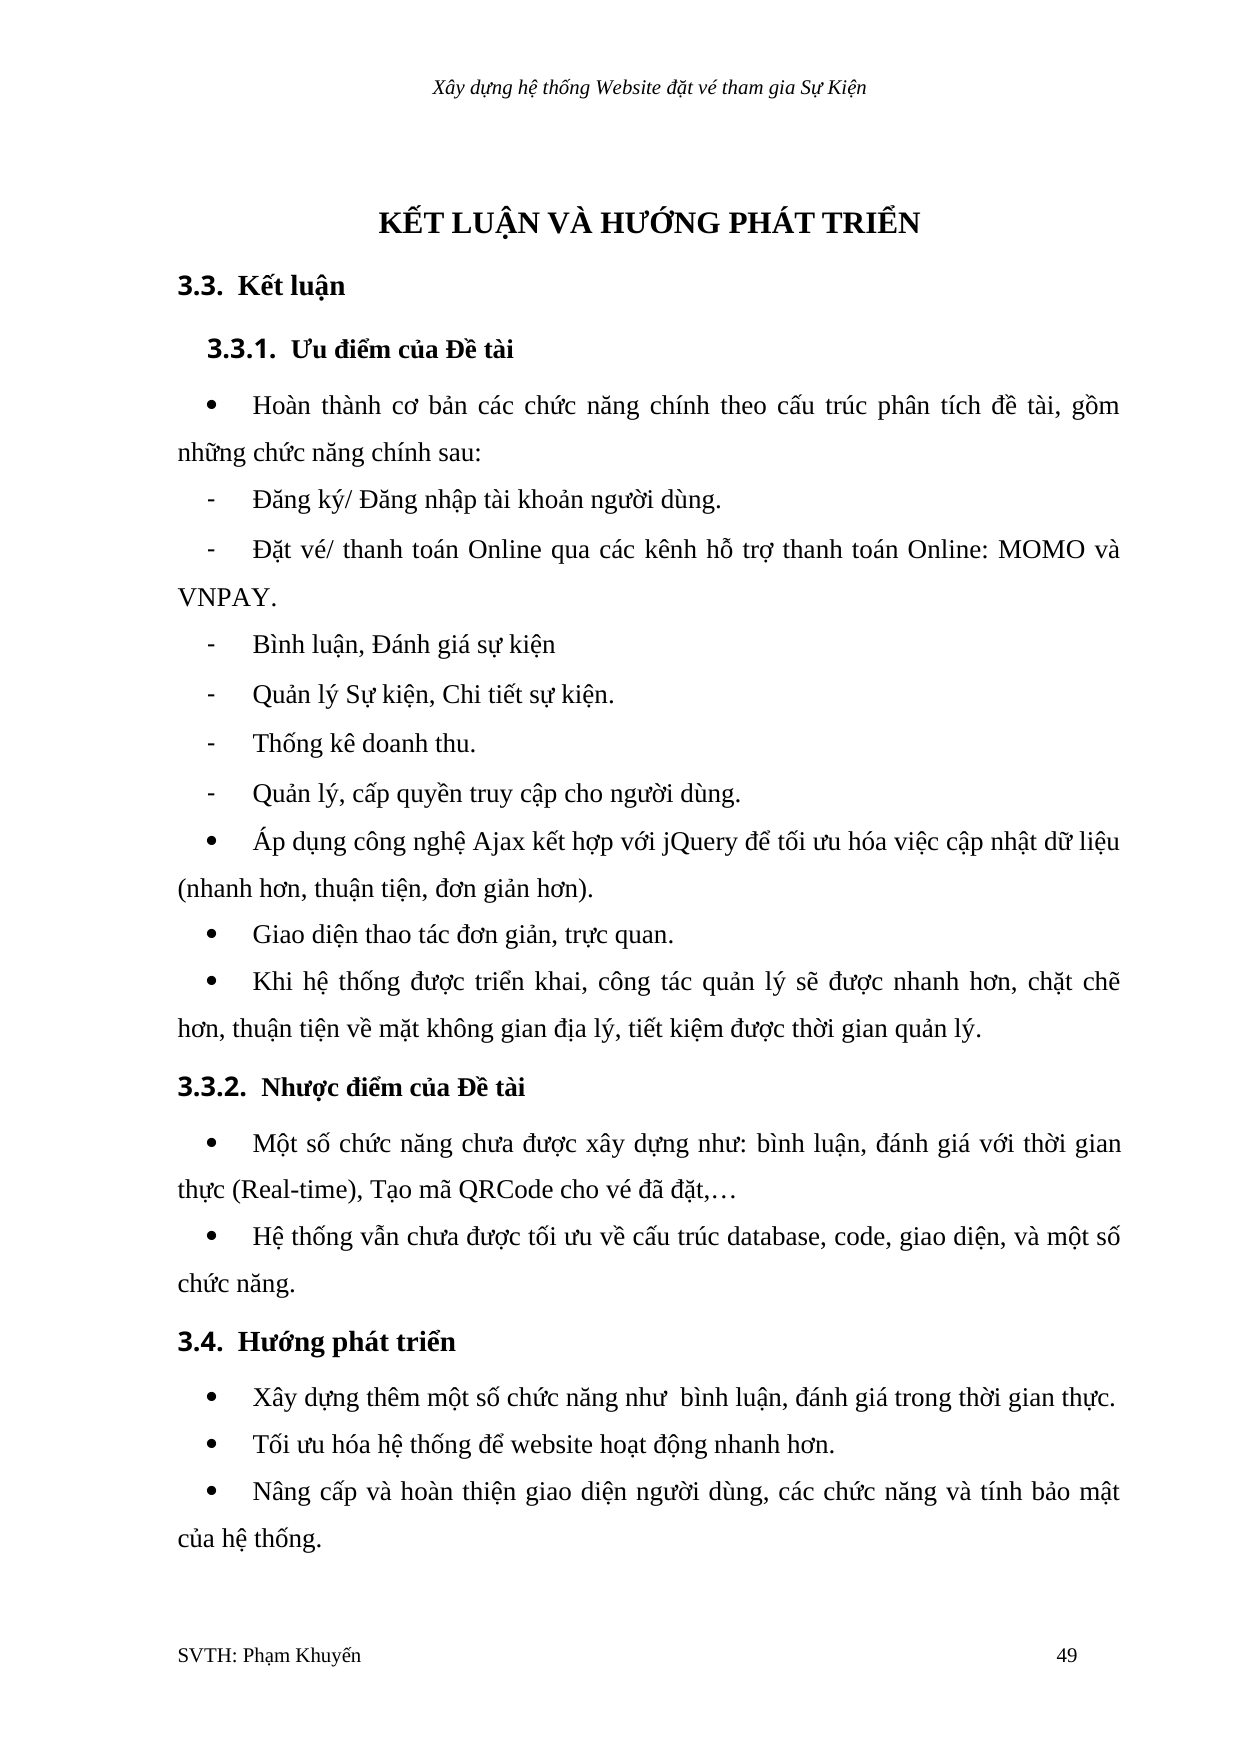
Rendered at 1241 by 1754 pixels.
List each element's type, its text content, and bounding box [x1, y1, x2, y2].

list Một số chức năng chưa được xây dựng như: bình luận, đánh giá với thời gian thực (Real-time), Tạo mã QRCode cho vé đã đặt,… [177, 1127, 1122, 1205]
list Thống kê doanh thu. [177, 726, 1122, 759]
list Nâng cấp và hoàn thiện giao diện người dùng, các chức năng và tính bảo mật của hệ thống. [177, 1475, 1122, 1553]
list Giao diện thao tác đơn giản, trực quan. [177, 919, 1122, 950]
list Khi hệ thống được triển khai, công tác quản lý sẽ được nhanh hơn, chặt chẽ hơn, thuận tiện về mặt không gian địa lý, tiết kiệm được thời gian quản lý. [177, 966, 1122, 1043]
list Xây dựng thêm một số chức năng như bình luận, đánh giá trong thời gian thực. [177, 1381, 1122, 1413]
subtitle Kết luận [177, 266, 1122, 303]
subtitle Hướng phát triển [177, 1322, 1122, 1359]
subtitle Ưu điểm của Đề tài [177, 330, 1122, 367]
list Đặt vé/ thanh toán Online qua các kênh hỗ trợ thanh toán Online: MOMO và VNPAY. [177, 532, 1122, 612]
list Hệ thống vẫn chưa được tối ưu về cấu trúc database, code, giao diện, và một số chức năng. [177, 1220, 1122, 1298]
list Quản lý Sự kiện, Chi tiết sự kiện. [177, 677, 1122, 710]
list Áp dụng công nghệ Ajax kết hợp với jQuery để tối ưu hóa việc cập nhật dữ liệu (nhanh hơn, thuận tiện, đơn giản hơn). [177, 825, 1122, 903]
list Tối ưu hóa hệ thống để website hoạt động nhanh hơn. [177, 1428, 1122, 1459]
list Bình luận, Đánh giá sự kiện [177, 627, 1122, 660]
list Quản lý, cấp quyền truy cập cho người dùng. [177, 776, 1122, 809]
subtitle Nhược điểm của Đề tài [177, 1067, 1122, 1104]
list Đăng ký/ Đăng nhập tài khoản người dùng. [177, 483, 1122, 516]
list Hoàn thành cơ bản các chức năng chính theo cấu trúc phân tích đề tài, gồm những chức năng chính sau: [177, 389, 1122, 467]
text KẾT LUẬN VÀ HƯỚNG PHÁT TRIỂN [177, 204, 1122, 240]
